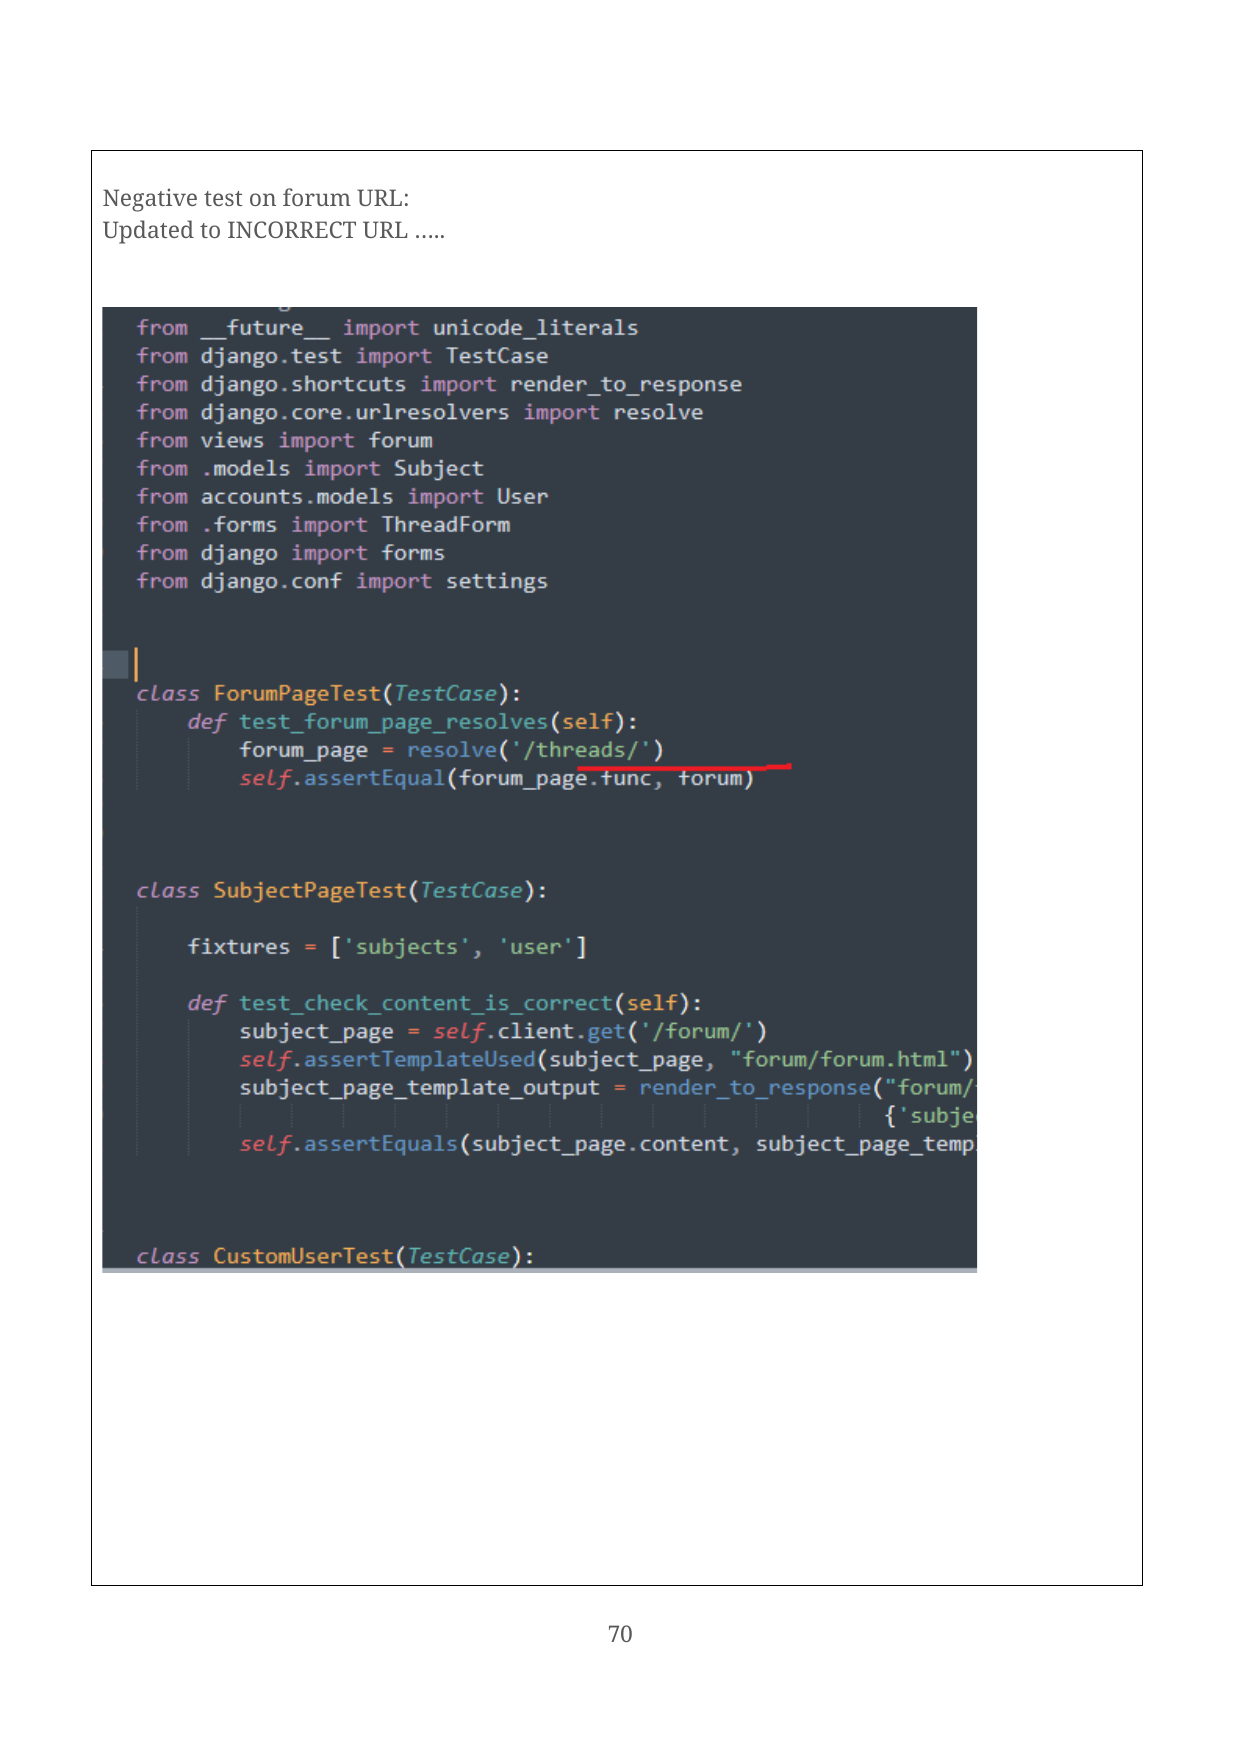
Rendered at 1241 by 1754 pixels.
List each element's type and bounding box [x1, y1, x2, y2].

picture [102, 307, 978, 1273]
table_cell [92, 151, 1142, 1585]
